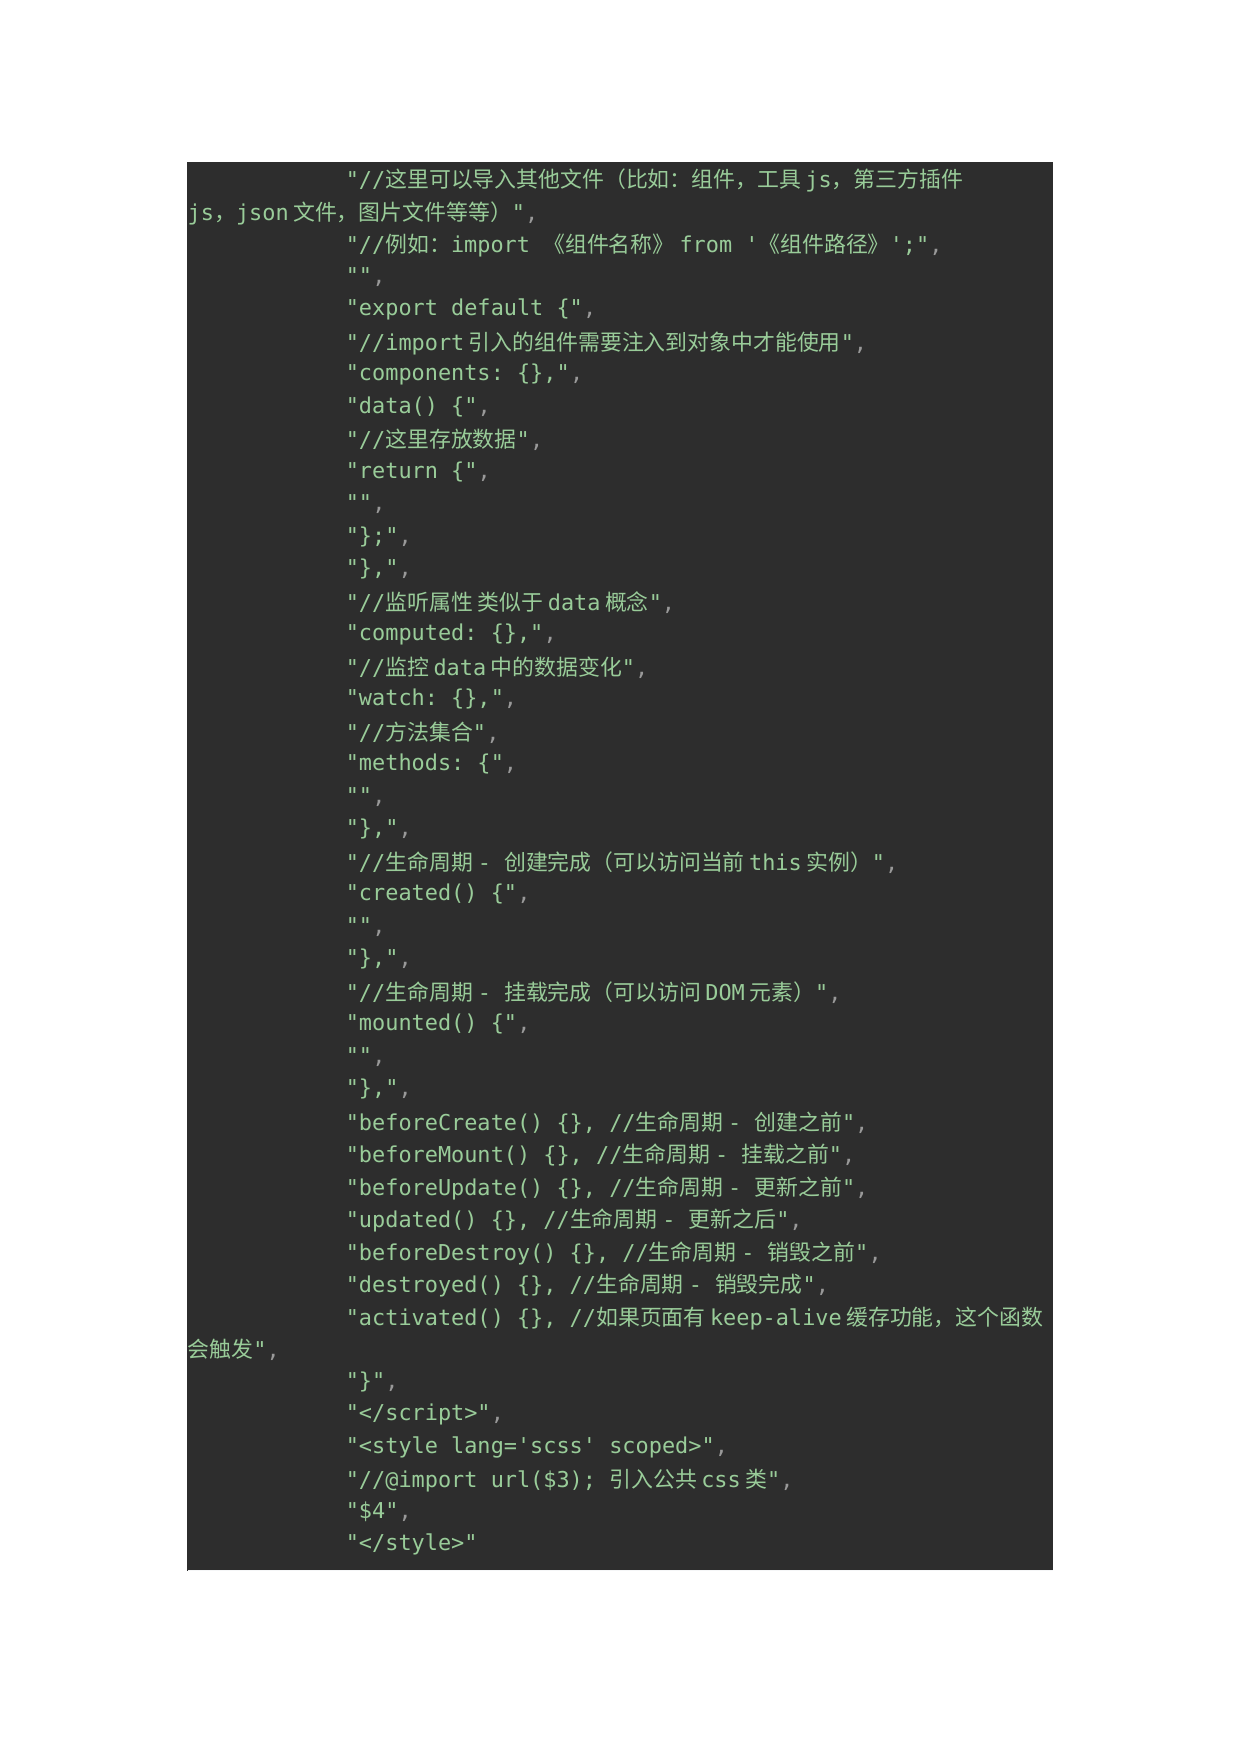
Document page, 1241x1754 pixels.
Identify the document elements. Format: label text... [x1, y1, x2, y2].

text "},", [187, 552, 1053, 584]
text "components: {},", [187, 357, 1053, 389]
text "", [187, 487, 1053, 519]
text "", [187, 259, 1053, 292]
text "};", [187, 519, 1053, 552]
text "//这里可以导入其他文件（比如：组件，工具js，第三方插件js，json文件，图片文件等等）", [187, 162, 1053, 227]
text "data() {", [187, 389, 1053, 422]
text "//这里存放数据", [187, 422, 1053, 454]
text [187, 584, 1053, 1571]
text "return {", [187, 454, 1053, 487]
text "//例如：import 《组件名称》 from '《组件路径》';", [187, 227, 1053, 259]
text "//import引入的组件需要注入到对象中才能使用", [187, 324, 1053, 357]
text "export default {", [187, 292, 1053, 324]
